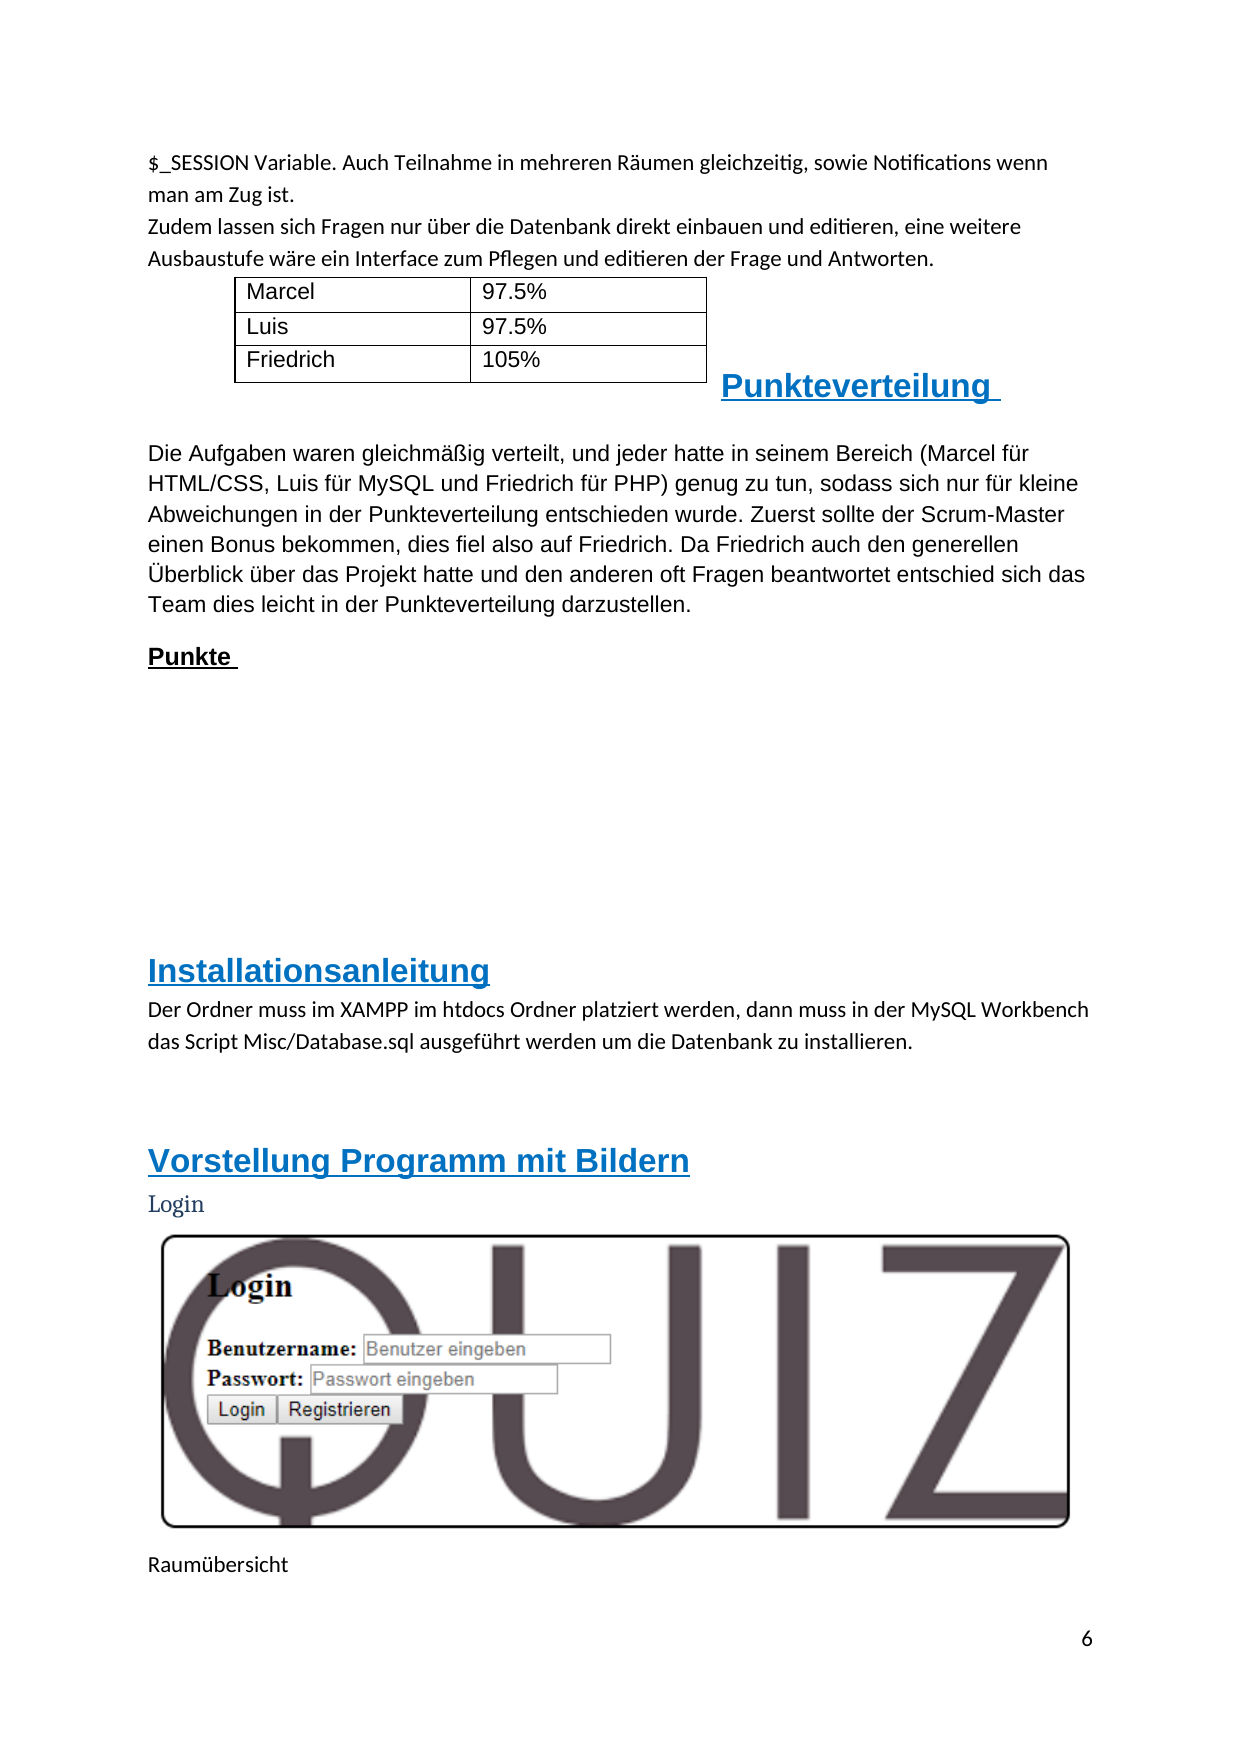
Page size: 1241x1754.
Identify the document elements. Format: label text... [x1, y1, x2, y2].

text Raumübersicht [148, 1550, 1093, 1578]
text Zudem lassen sich Fragen nur über die Datenbank direkt einbauen und editieren, eine weitere Ausbaustufe wäre ein Interface zum Pflegen und editieren der Frage und Antworten. [148, 212, 1093, 272]
table_header 97.5% [471, 278, 706, 312]
table_cell 97.5% [471, 313, 706, 345]
picture [147, 1222, 1093, 1547]
subtitle Login [148, 1190, 1093, 1218]
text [148, 148, 1093, 208]
table_header Marcel [236, 278, 470, 312]
subtitle Punkte [148, 642, 1093, 671]
subtitle Punkteverteilung [148, 366, 1093, 404]
subtitle Vorstellung Programm mit Bildern [148, 1141, 1093, 1180]
text Der Ordner muss im XAMPP im htdocs Ordner platziert werden, dann muss in der MySQL Workbench das Script Misc/Database.sql ausgeführt werden um die Datenbank zu installieren. [148, 995, 1093, 1055]
table_cell Friedrich [236, 346, 470, 382]
subtitle Installationsanleitung [148, 951, 1093, 989]
table_cell 105% [471, 346, 706, 382]
text Die Aufgaben waren gleichmäßig verteilt, und jeder hatte in seinem Bereich (Marcel für HTML/CSS, Luis für MySQL und Friedrich für PHP) genug zu tun, sodass sich nur für kleine Abweichungen in der Punkteverteilung entschieden wurde. Zuerst sollte der Scrum-Master einen Bonus bekommen, dies fiel also auf Friedrich. Da Friedrich auch den generellen Überblick über das Projekt hatte und den anderen oft Fragen beantwortet entschied sich das Team dies leicht in der Punkteverteilung darzustellen. [148, 440, 1093, 618]
table_cell Luis [236, 313, 470, 345]
